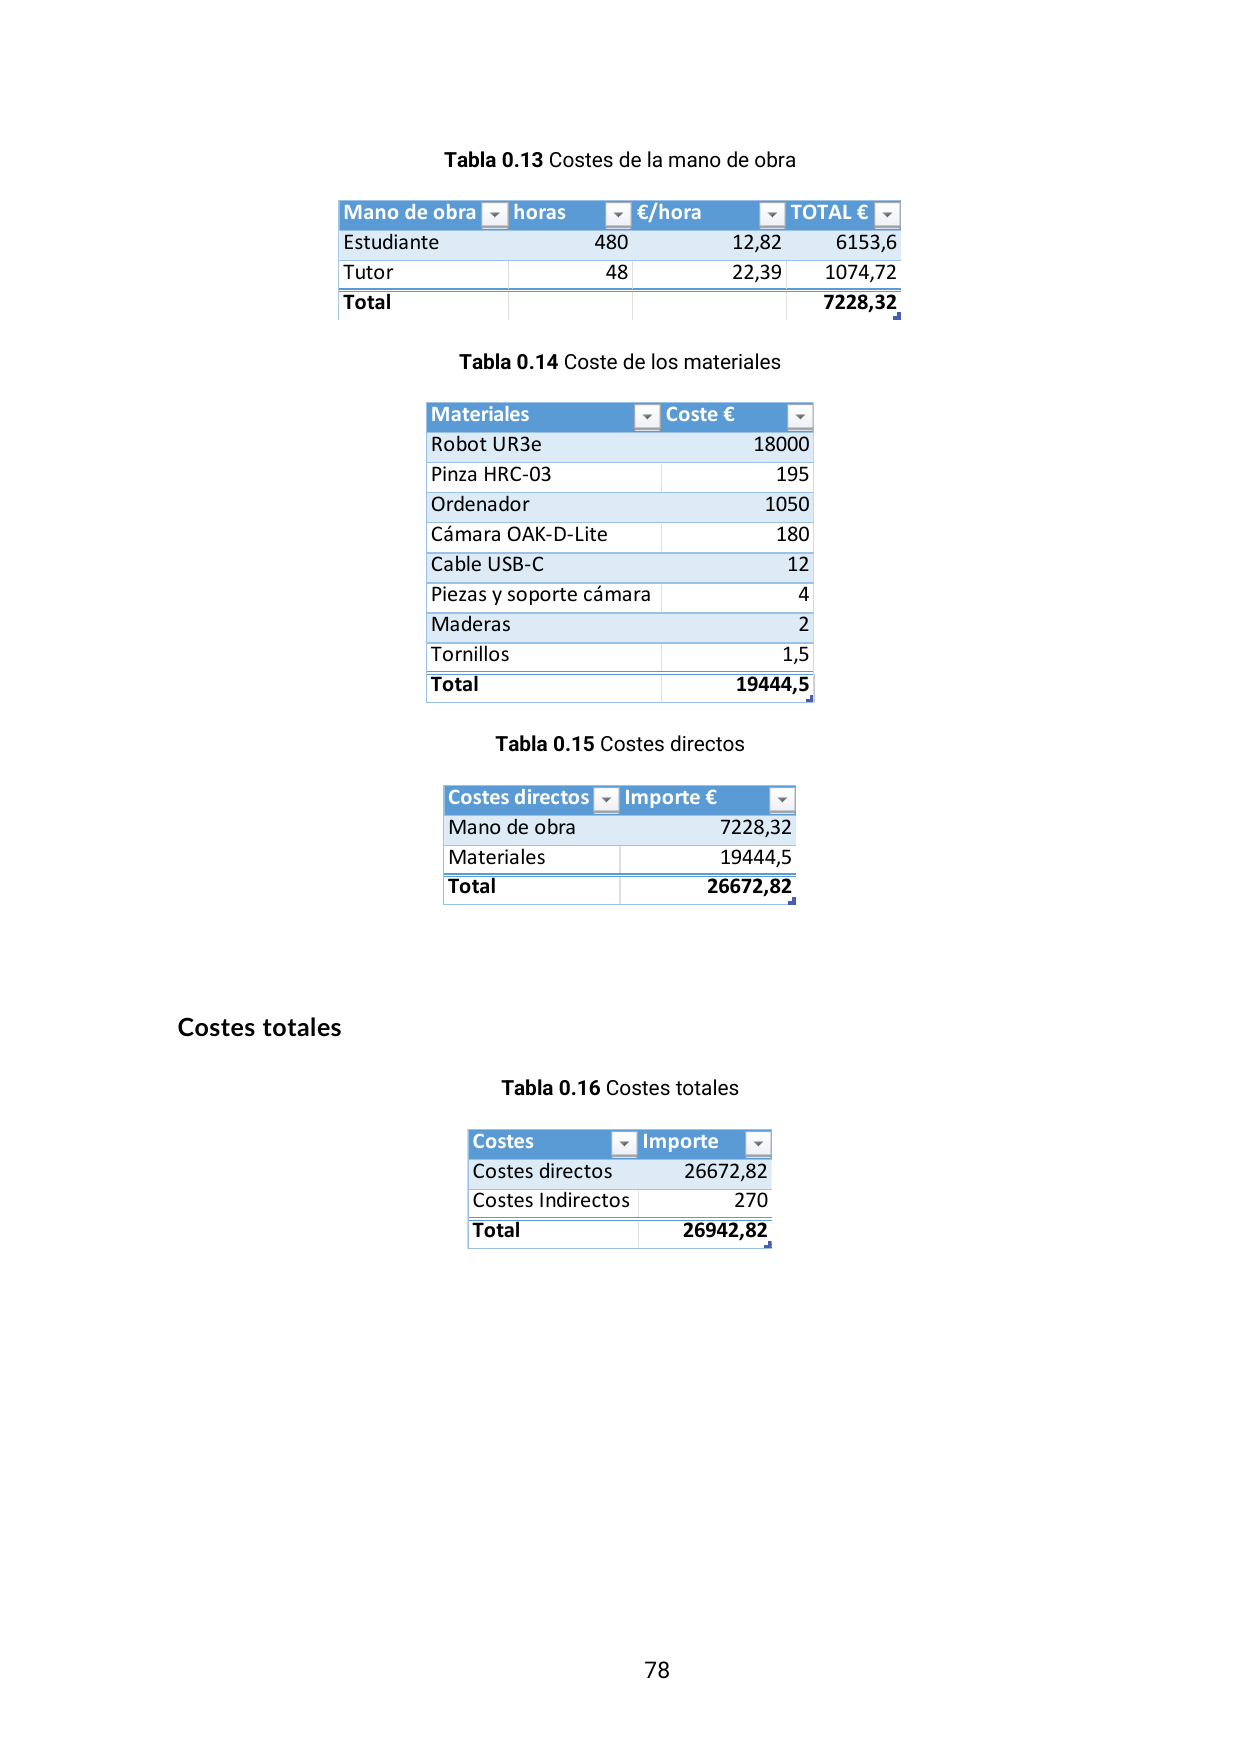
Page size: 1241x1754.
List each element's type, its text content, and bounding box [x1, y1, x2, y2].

subtitle Costes totales [177, 1011, 1063, 1041]
